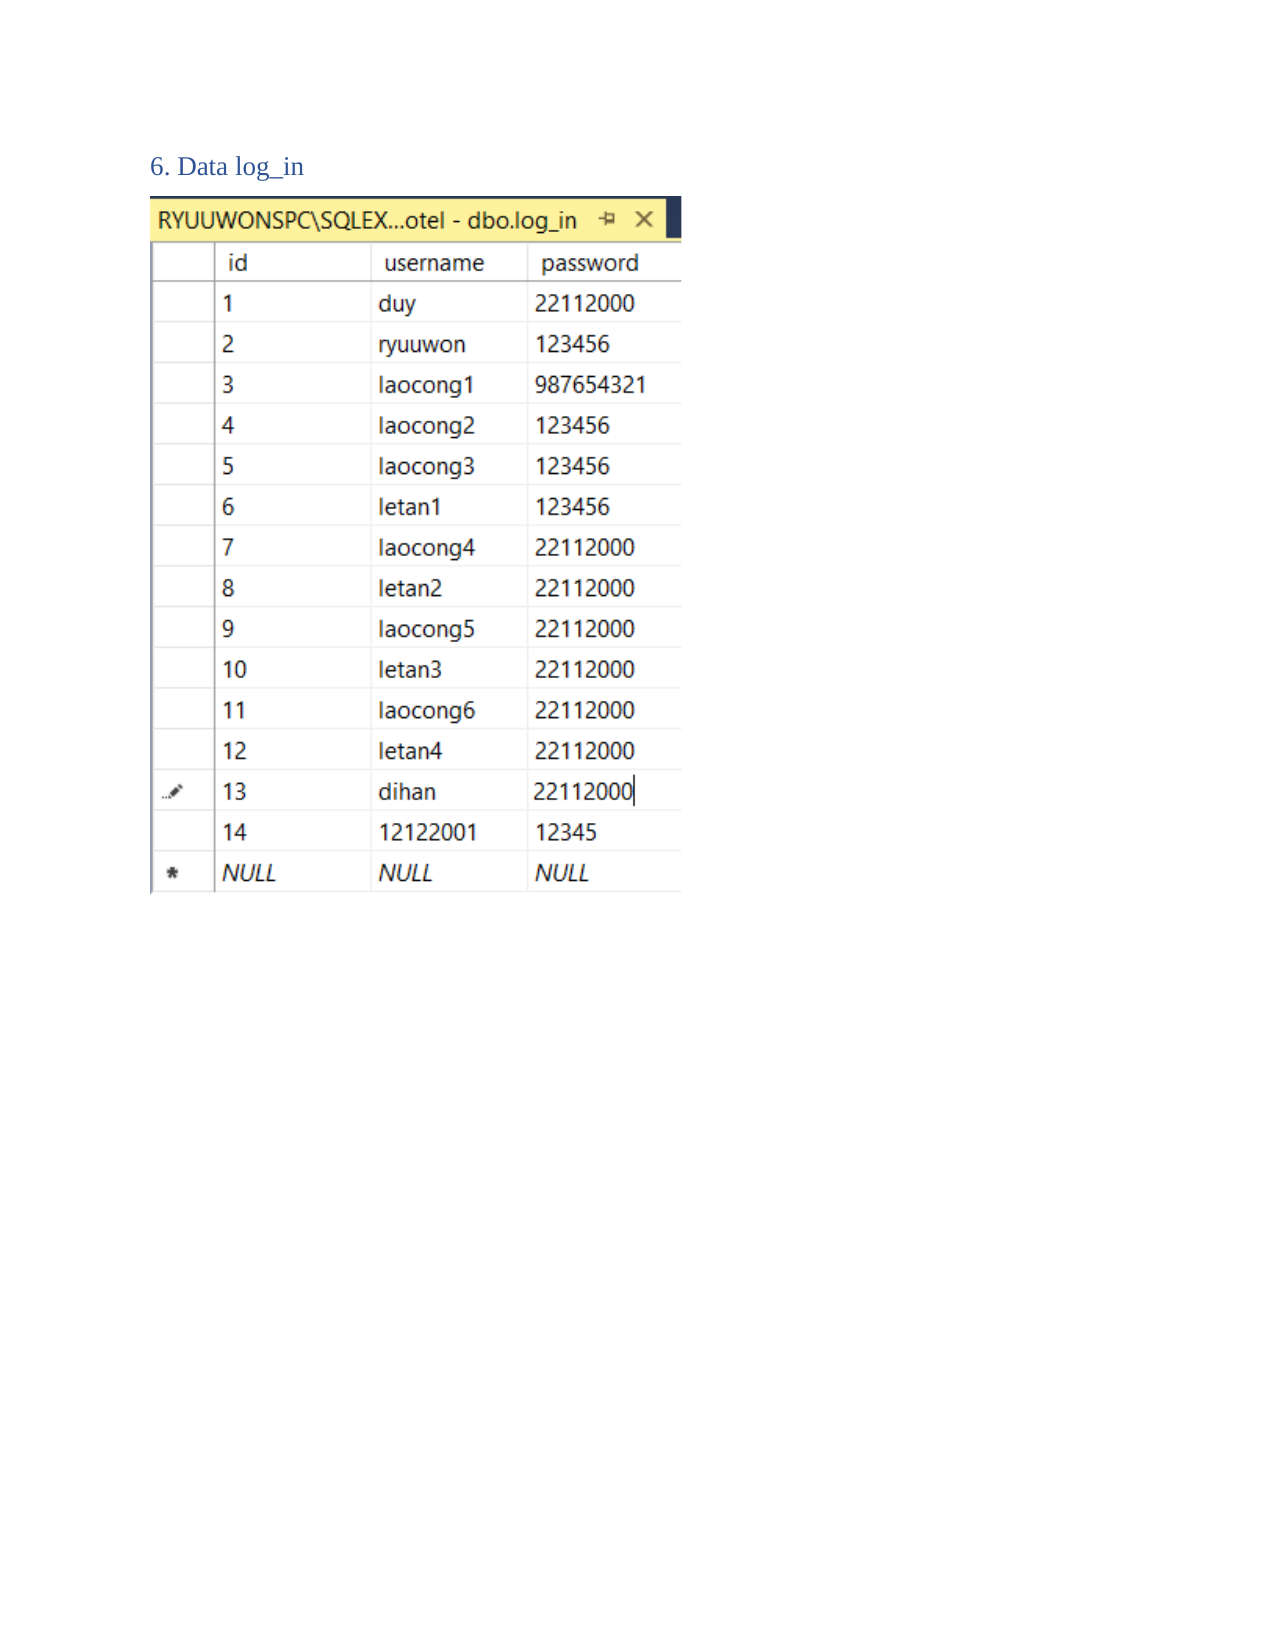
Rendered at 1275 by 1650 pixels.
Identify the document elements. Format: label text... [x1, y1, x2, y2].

picture [150, 196, 682, 894]
subtitle 6. Data log_in [150, 150, 1125, 181]
